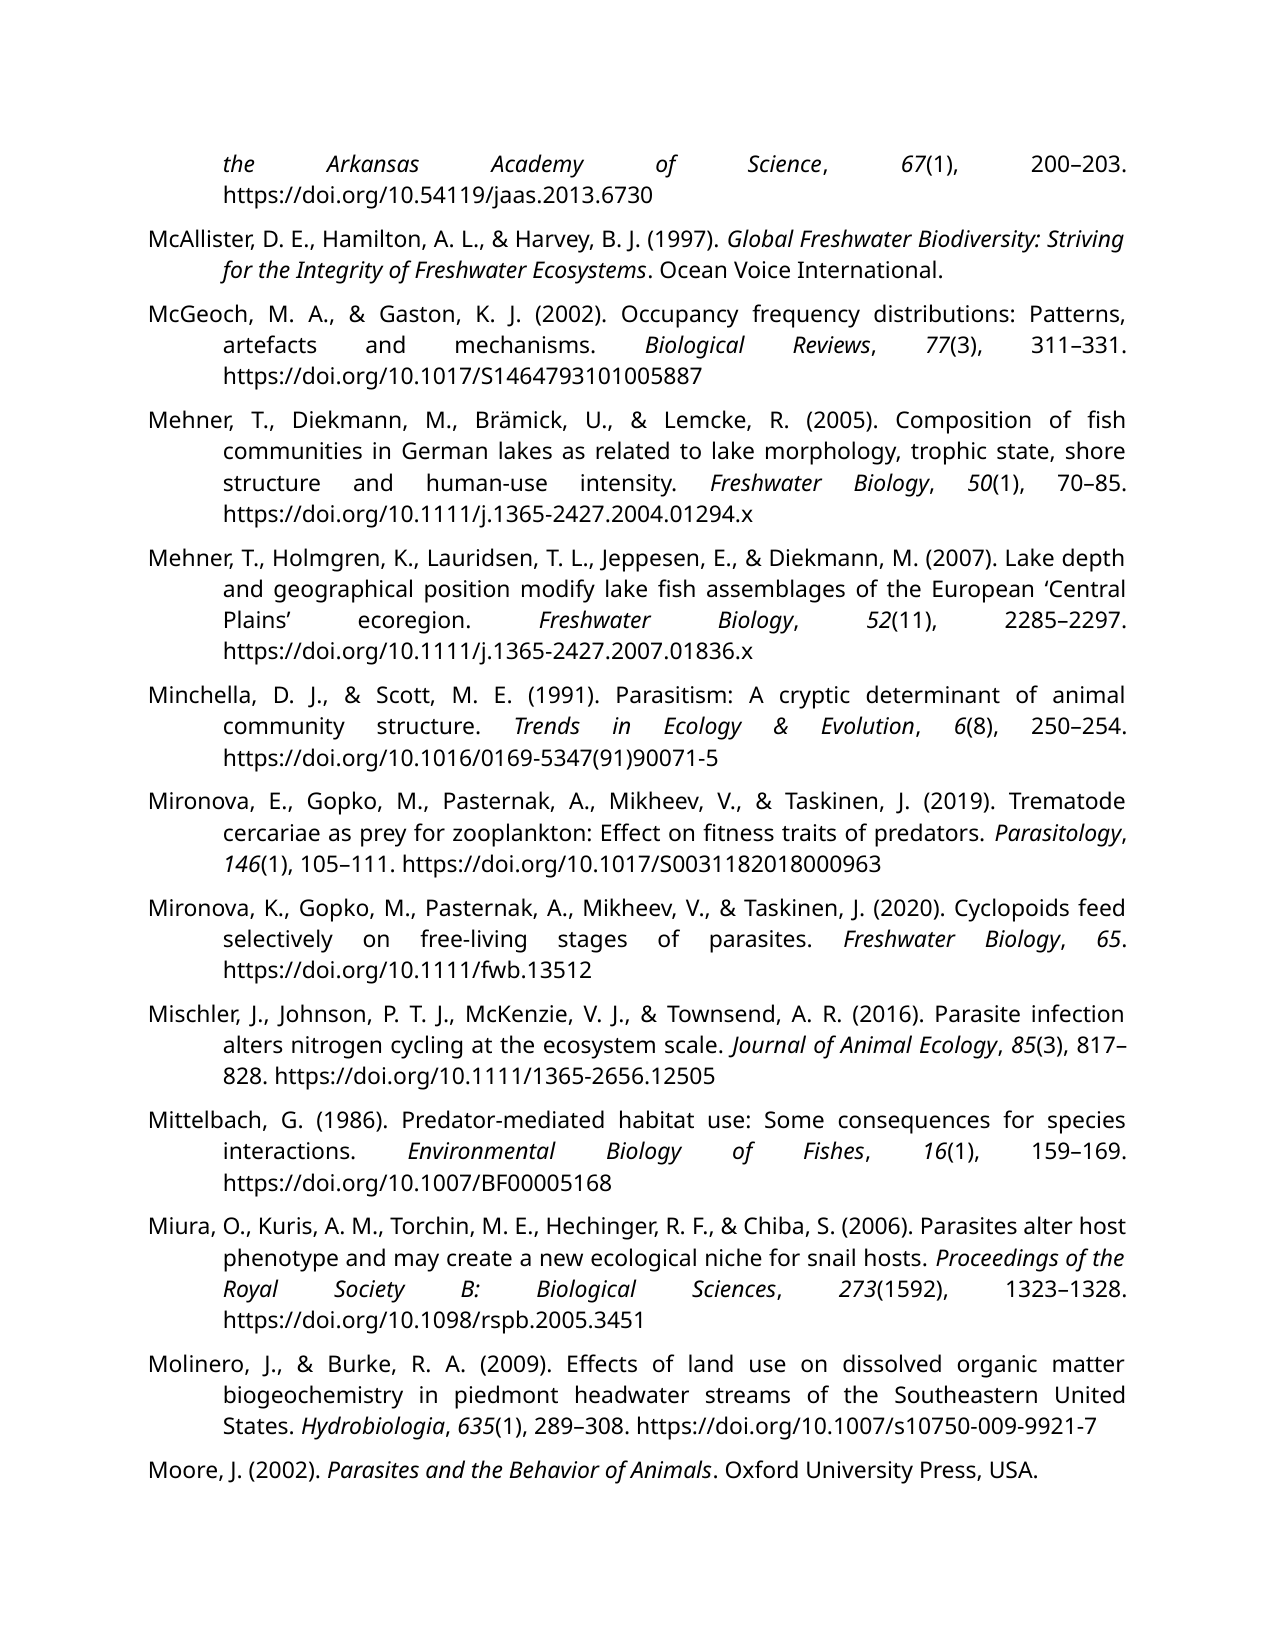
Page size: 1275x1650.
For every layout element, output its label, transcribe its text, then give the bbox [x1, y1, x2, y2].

text Mironova, E., Gopko, M., Pasternak, A., Mikheev, V., & Taskinen, J. (2019). Trematode cercariae as prey for zooplankton: Effect on fitness traits of predators. Parasitology, 146(1), 105–111. https://doi.org/10.1017/S0031182018000963 [148, 785, 1127, 879]
text Mironova, K., Gopko, M., Pasternak, A., Mikheev, V., & Taskinen, J. (2020). Cyclopoids feed selectively on free-living stages of parasites. Freshwater Biology, 65. https://doi.org/10.1111/fwb.13512 [148, 891, 1127, 985]
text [148, 148, 1127, 210]
text McGeoch, M. A., & Gaston, K. J. (2002). Occupancy frequency distributions: Patterns, artefacts and mechanisms. Biological Reviews, 77(3), 311–331. https://doi.org/10.1017/S1464793101005887 [148, 298, 1127, 391]
text Moore, J. (2002). Parasites and the Behavior of Animals. Oxford University Press, USA. [148, 1454, 1127, 1485]
text Minchella, D. J., & Scott, M. E. (1991). Parasitism: A cryptic determinant of animal community structure. Trends in Ecology & Evolution, 6(8), 250–254. https://doi.org/10.1016/0169-5347(91)90071-5 [148, 679, 1127, 773]
text Miura, O., Kuris, A. M., Torchin, M. E., Hechinger, R. F., & Chiba, S. (2006). Parasites alter host phenotype and may create a new ecological niche for snail hosts. Proceedings of the Royal Society B: Biological Sciences, 273(1592), 1323–1328. https://doi.org/10.1098/rspb.2005.3451 [148, 1210, 1127, 1335]
text McAllister, D. E., Hamilton, A. L., & Harvey, B. J. (1997). Global Freshwater Biodiversity: Striving for the Integrity of Freshwater Ecosystems. Ocean Voice International. [148, 223, 1127, 285]
text Molinero, J., & Burke, R. A. (2009). Effects of land use on dissolved organic matter biogeochemistry in piedmont headwater streams of the Southeastern United States. Hydrobiologia, 635(1), 289–308. https://doi.org/10.1007/s10750-009-9921-7 [148, 1348, 1127, 1441]
text Mehner, T., Holmgren, K., Lauridsen, T. L., Jeppesen, E., & Diekmann, M. (2007). Lake depth and geographical position modify lake fish assemblages of the European ‘Central Plains’ ecoregion. Freshwater Biology, 52(11), 2285–2297. https://doi.org/10.1111/j.1365-2427.2007.01836.x [148, 541, 1127, 666]
text Mittelbach, G. (1986). Predator-mediated habitat use: Some consequences for species interactions. Environmental Biology of Fishes, 16(1), 159–169. https://doi.org/10.1007/BF00005168 [148, 1104, 1127, 1198]
text Mehner, T., Diekmann, M., Brämick, U., & Lemcke, R. (2005). Composition of fish communities in German lakes as related to lake morphology, trophic state, shore structure and human-use intensity. Freshwater Biology, 50(1), 70–85. https://doi.org/10.1111/j.1365-2427.2004.01294.x [148, 404, 1127, 529]
text Mischler, J., Johnson, P. T. J., McKenzie, V. J., & Townsend, A. R. (2016). Parasite infection alters nitrogen cycling at the ecosystem scale. Journal of Animal Ecology, 85(3), 817–828. https://doi.org/10.1111/1365-2656.12505 [148, 998, 1127, 1091]
